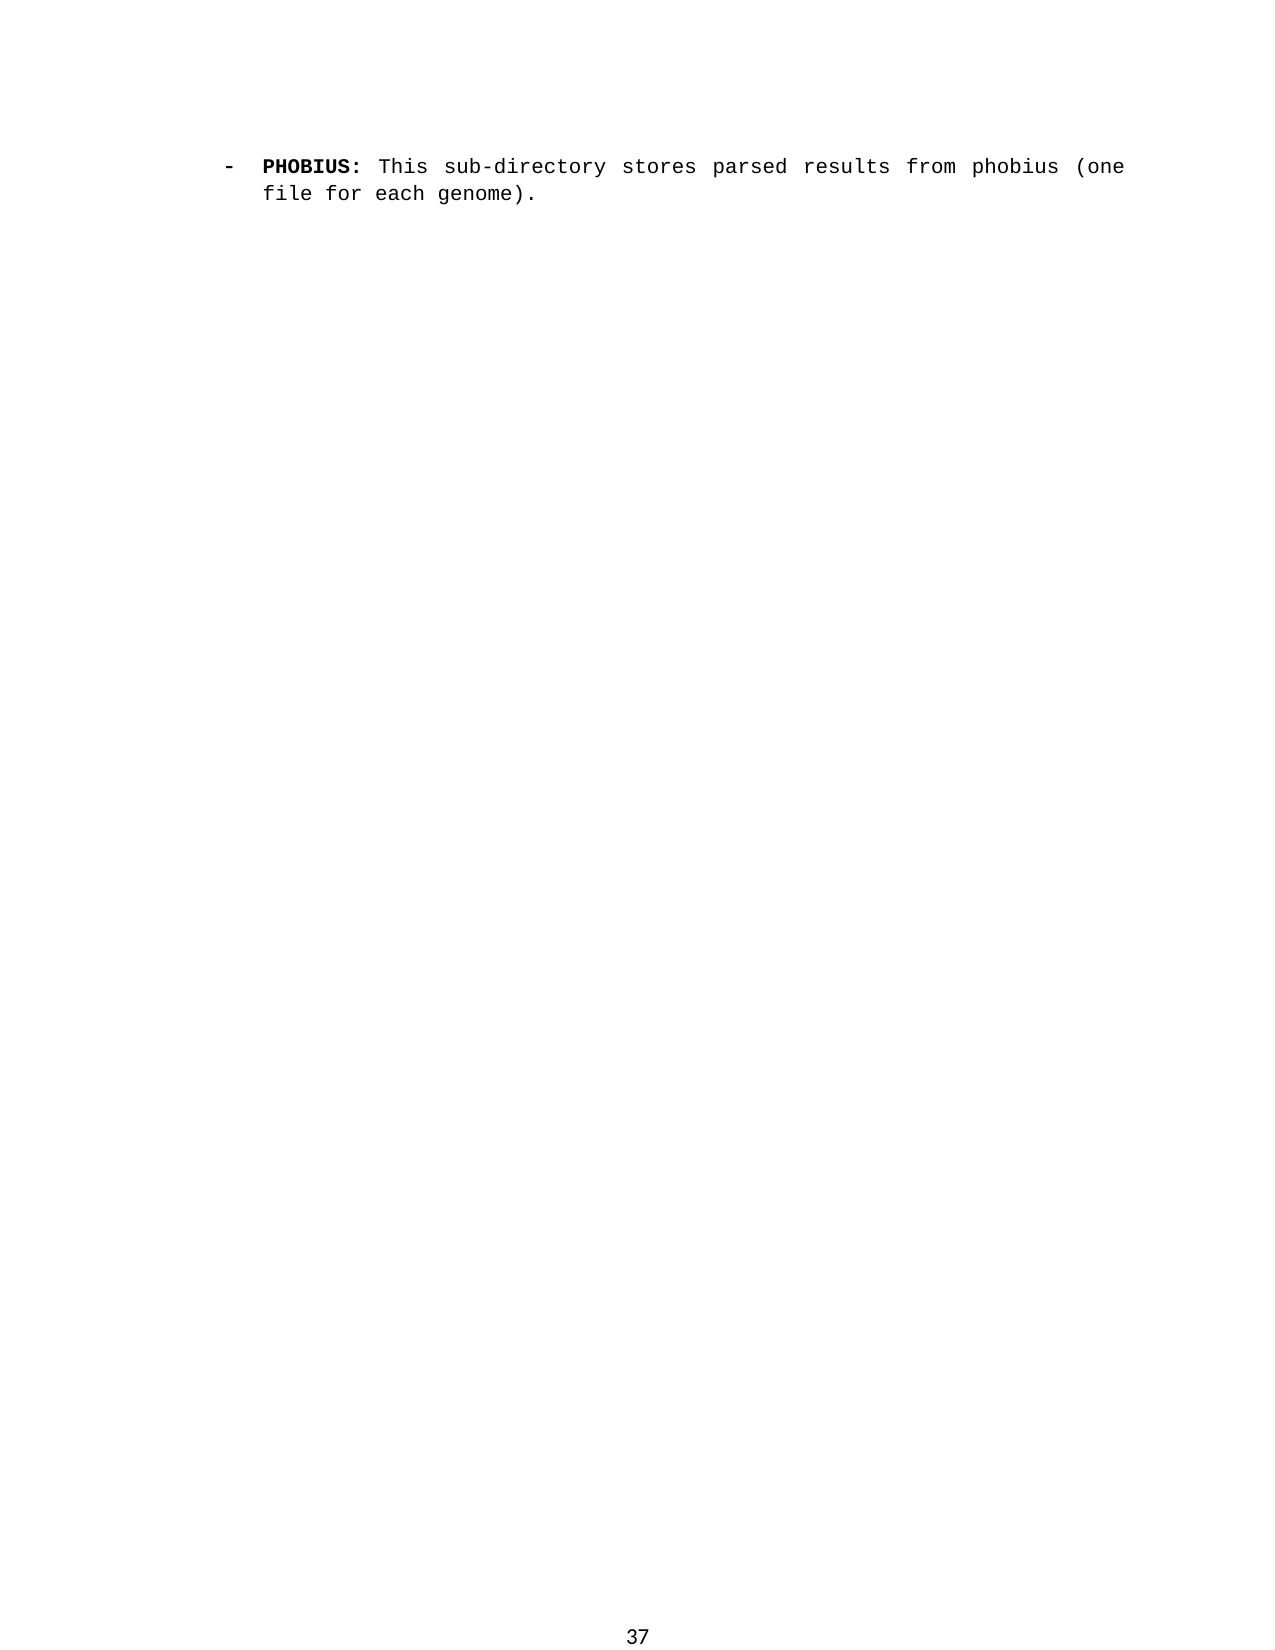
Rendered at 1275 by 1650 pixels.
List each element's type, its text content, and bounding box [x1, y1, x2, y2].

list PHOBIUS: This sub-directory stores parsed results from phobius (one file for each genome). [225, 150, 1125, 207]
